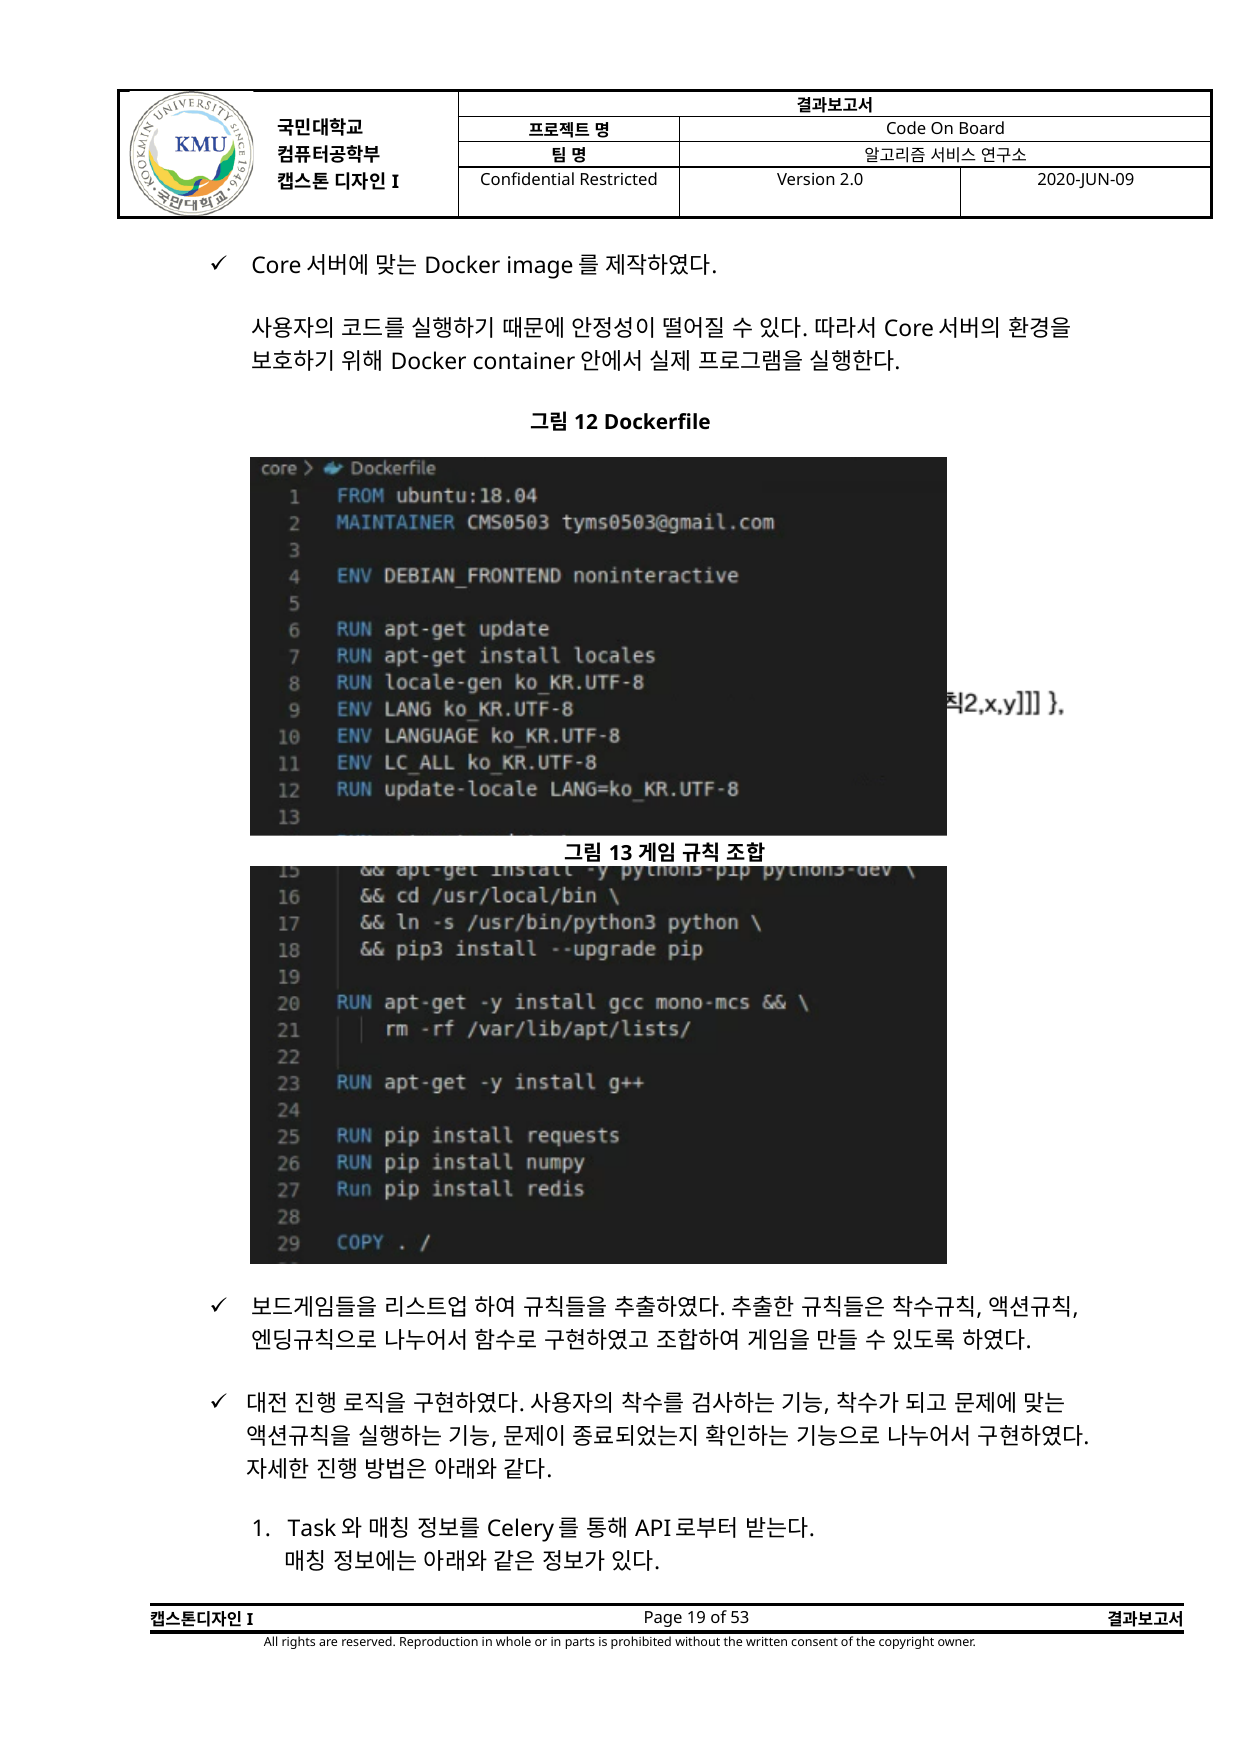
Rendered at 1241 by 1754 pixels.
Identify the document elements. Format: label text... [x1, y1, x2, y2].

list Core서버에 맞는 Docker image를 제작하였다. [209, 247, 1090, 280]
list Task와 매칭 정보를 Celery를 통해 API로부터 받는다. [251, 1509, 1090, 1543]
list 사용자의 코드를 실행하기 때문에 안정성이 떨어질 수 있다. 따라서 Core서버의 환경을 보호하기 위해 Docker container안에서 실제 프로그램을 실행한다. [251, 309, 1090, 376]
picture [238, 457, 1091, 835]
list 대전 진행 로직을 구현하였다. 사용자의 착수를 검사하는 기능, 착수가 되고 문제에 맞는 액션규칙을 실행하는 기능, 문제이 종료되었는지 확인하는 기능으로 나누어서 구현하였다. 자세한 진행 방법은 아래와 같다. [209, 1384, 1090, 1484]
picture [129, 91, 254, 216]
picture [250, 866, 947, 1264]
text 그림 12 Dockerfile [150, 405, 1090, 436]
text 매칭 정보에는 아래와 같은 정보가 있다. [247, 1543, 1090, 1576]
